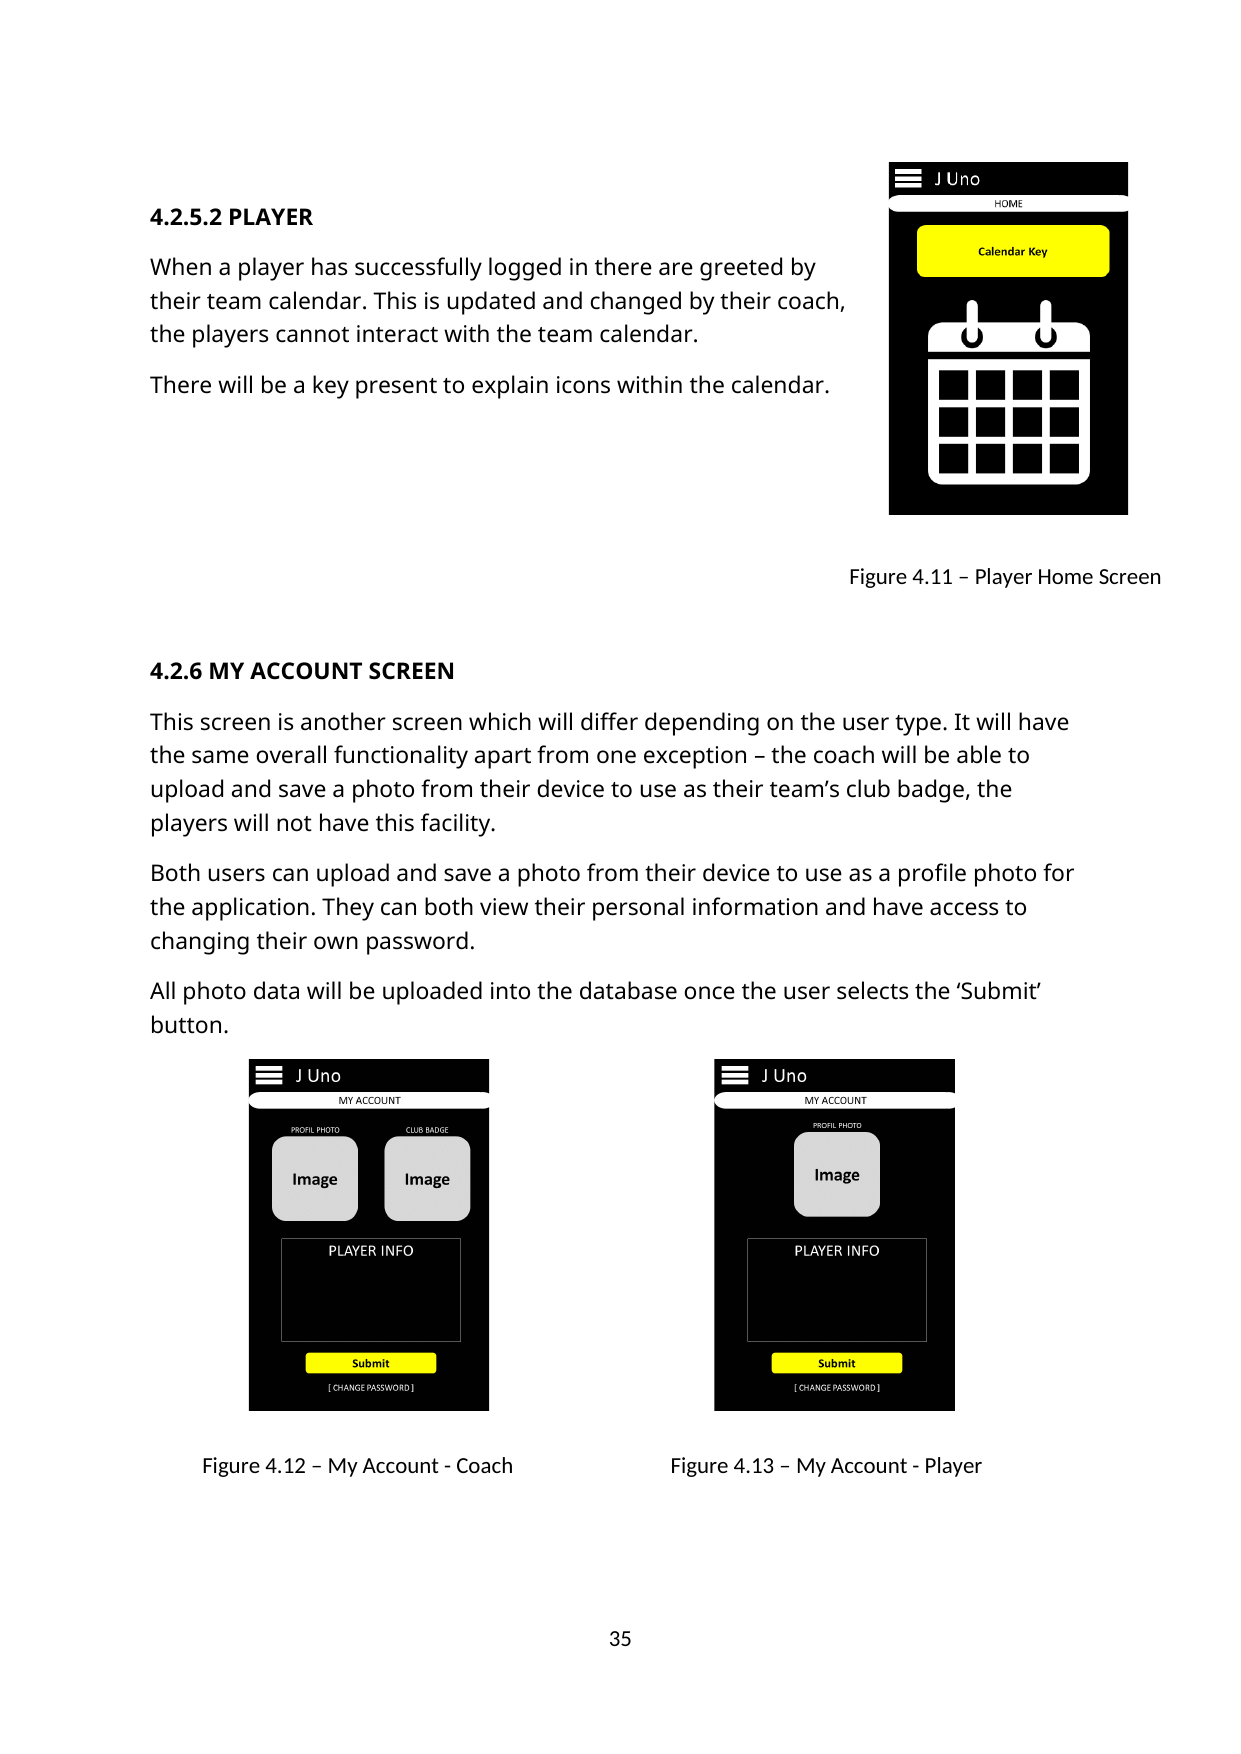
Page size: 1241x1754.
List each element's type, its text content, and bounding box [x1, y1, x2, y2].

text All photo data will be uploaded into the database once the user selects the ‘Submit’ button. [150, 975, 1090, 1040]
text Both users can upload and save a photo from their device to use as a profile photo for the application. They can both view their personal information and have access to changing their own password. [150, 857, 1090, 956]
picture [714, 1059, 955, 1409]
text There will be a key present to explain icons within the calendar. [150, 369, 887, 400]
text This screen is another screen which will differ depending on the user type. It will have the same overall functionality apart from one exception – the coach will be able to upload and save a photo from their device to use as their team’s club badge, the players will not have this facility. [150, 705, 1090, 838]
text 4.2.5.2 PLAYER [150, 200, 887, 232]
text When a player has successfully logged in there are greeted by their team calendar. This is updated and changed by their coach, the players cannot interact with the team calendar. [150, 251, 887, 349]
picture [887, 162, 1128, 513]
text 4.2.6 MY ACCOUNT SCREEN [150, 520, 1090, 686]
picture [248, 1059, 489, 1409]
